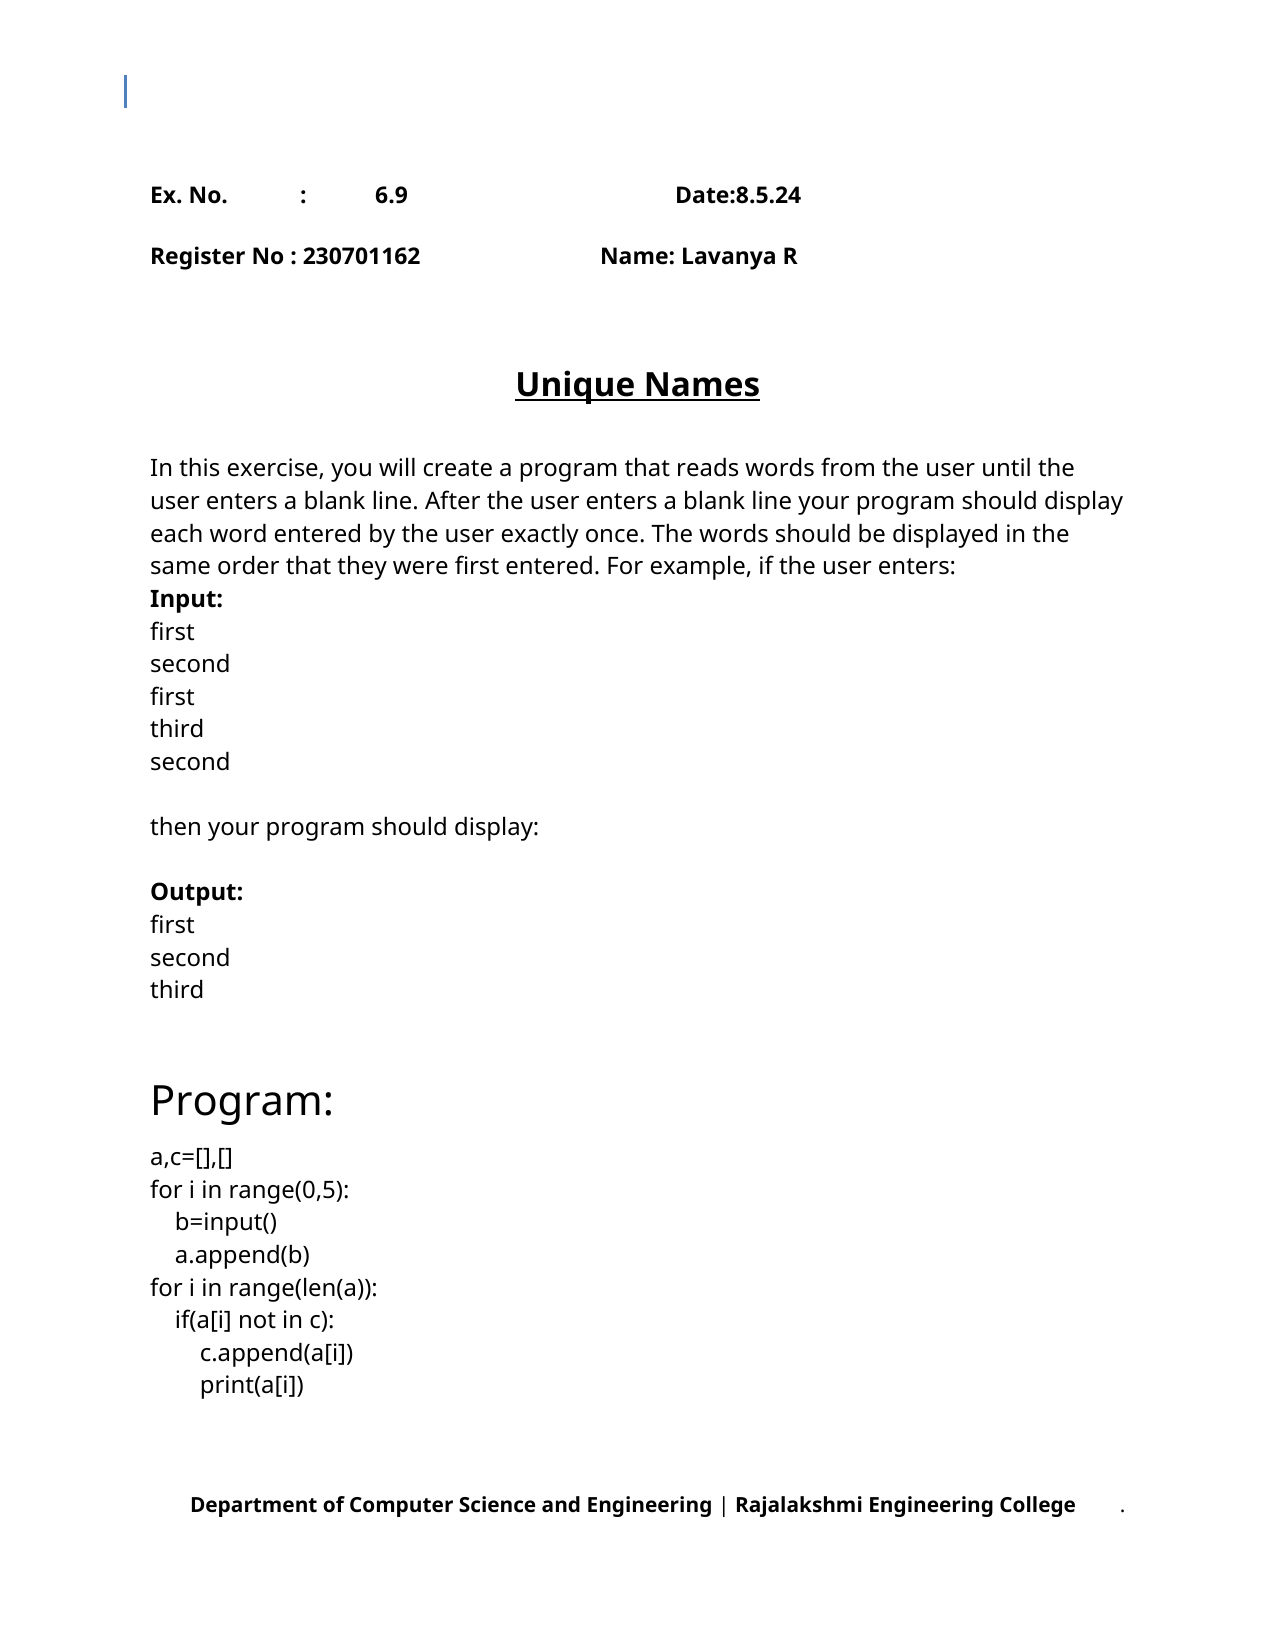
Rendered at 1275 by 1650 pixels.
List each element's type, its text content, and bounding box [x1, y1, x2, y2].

text second [150, 745, 1125, 777]
text then your program should display: [150, 810, 1125, 842]
text In this exercise, you will create a program that reads words from the user until the user enters a blank line. After the user enters a blank line your program should display each word entered by the user exactly once. The words should be displayed in the same order that they were first entered. For example, if the user enters: [150, 451, 1125, 582]
text Output: [150, 875, 1125, 908]
text Input: [150, 582, 1125, 614]
text third [150, 973, 1125, 1006]
text a.append(b) [150, 1238, 1125, 1270]
text if(a[i] not in c): [150, 1303, 1125, 1336]
text for i in range(0,5): [150, 1173, 1125, 1205]
text first [150, 908, 1125, 940]
text b=input() [150, 1205, 1125, 1238]
text Unique Names [150, 360, 1125, 406]
text second [150, 647, 1125, 679]
text third [150, 712, 1125, 745]
text Ex. No. : 6.9 Date:8.5.24 [150, 179, 1125, 210]
text first [150, 614, 1125, 647]
text second [150, 940, 1125, 973]
text Register No : 230701162 Name: Lavanya R [150, 239, 1125, 271]
text Program: [150, 1071, 1125, 1127]
text print(a[i]) [150, 1368, 1125, 1401]
text first [150, 679, 1125, 712]
text c.append(a[i]) [150, 1336, 1125, 1368]
text a,c=[],[] [150, 1140, 1125, 1173]
text for i in range(len(a)): [150, 1270, 1125, 1303]
